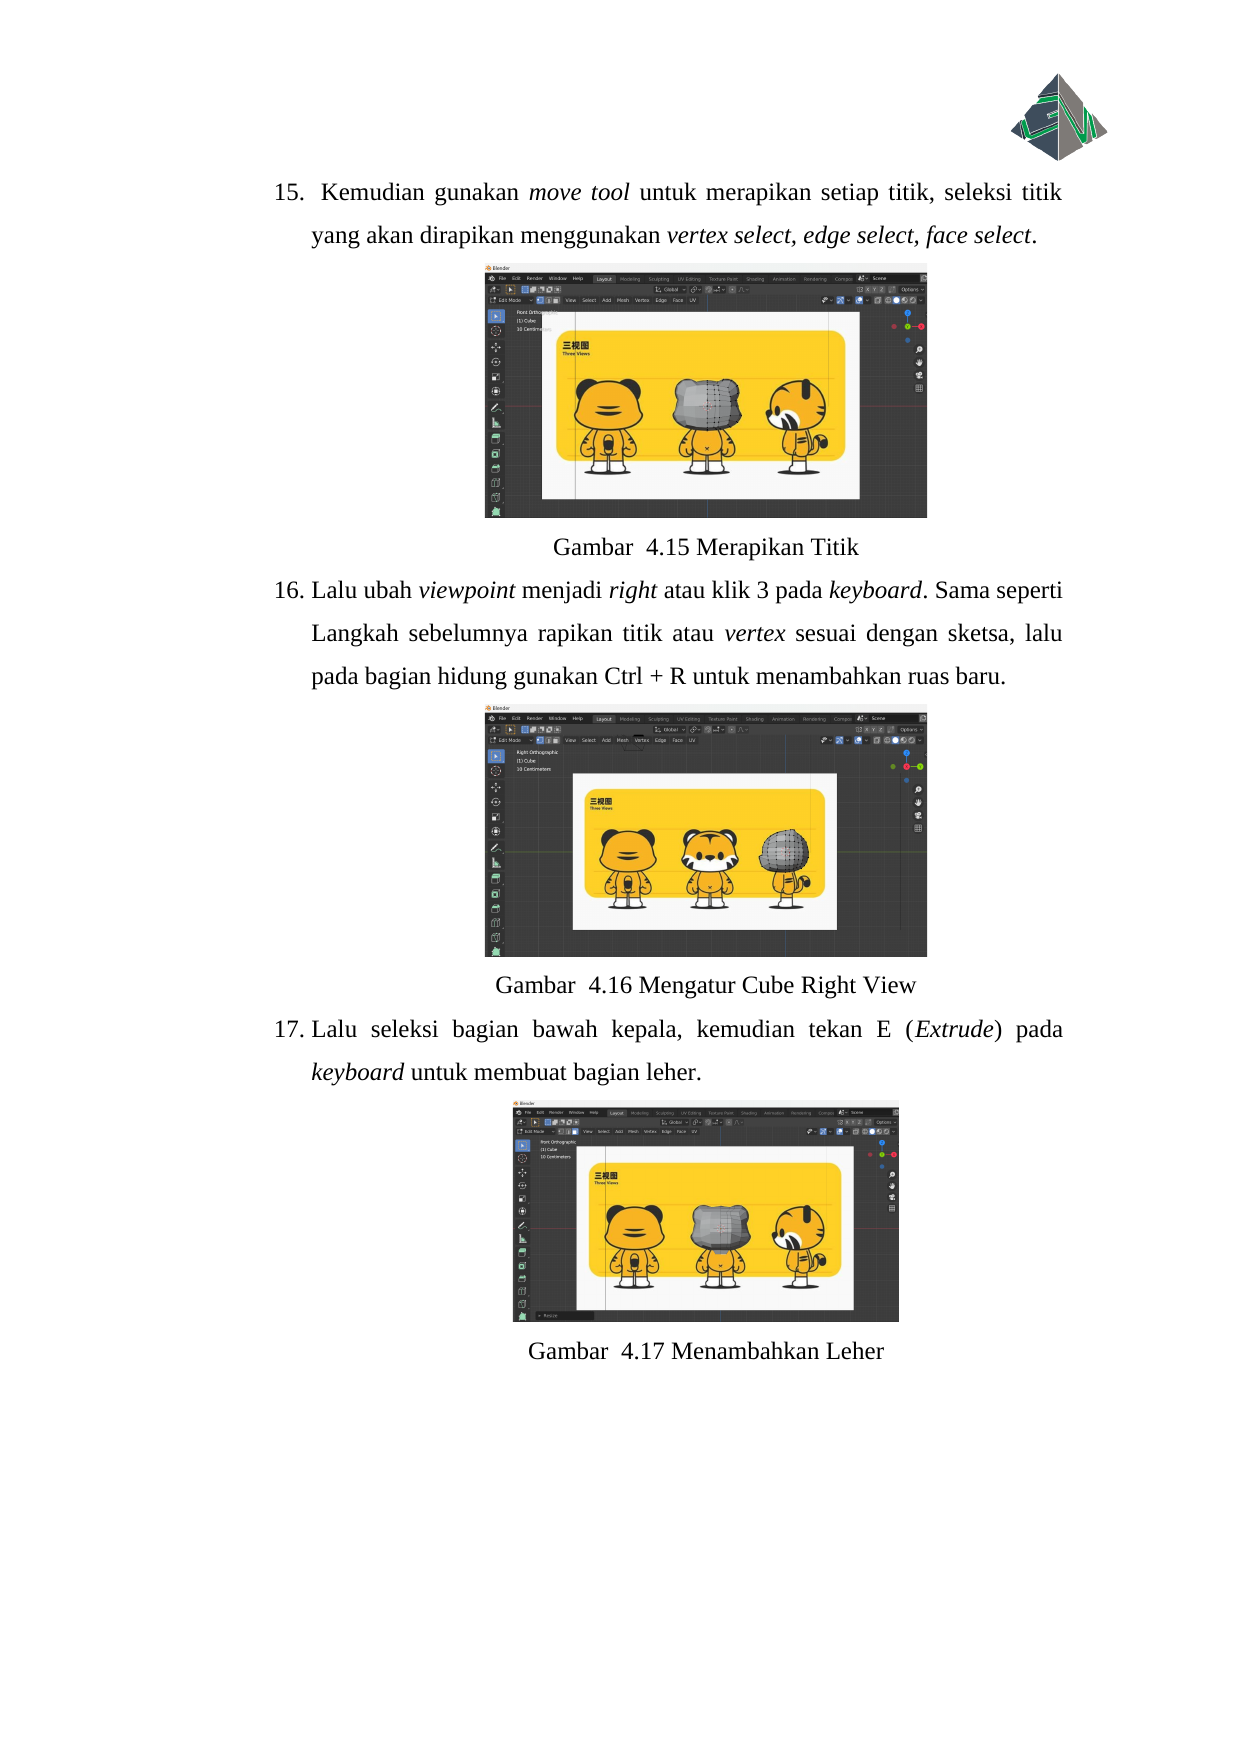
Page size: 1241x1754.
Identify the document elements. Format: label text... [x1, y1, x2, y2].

picture [484, 704, 928, 957]
picture [512, 1100, 899, 1322]
subtitle 4.15 Merapikan Titik [349, 532, 1063, 560]
list Lalu seleksi bagian bawah kepala, kemudian tekan E (Extrude) pada keyboard untuk membuat bagian leher. [274, 1014, 1063, 1086]
picture [1010, 73, 1108, 161]
picture [484, 263, 928, 518]
subtitle 4.16 Mengatur Cube Right View [349, 971, 1063, 999]
list Lalu ubah viewpoint menjadi right atau klik 3 pada keyboard. Sama seperti Langkah sebelumnya rapikan titik atau vertex sesuai dengan sketsa, lalu pada bagian hidung gunakan Ctrl + R untuk menambahkan ruas baru. [274, 575, 1063, 690]
subtitle 4.17 Menambahkan Leher [349, 1336, 1063, 1365]
list Kemudian gunakan move tool untuk merapikan setiap titik, seleksi titik yang akan dirapikan menggunakan vertex select, edge select, face select. [274, 177, 1063, 249]
